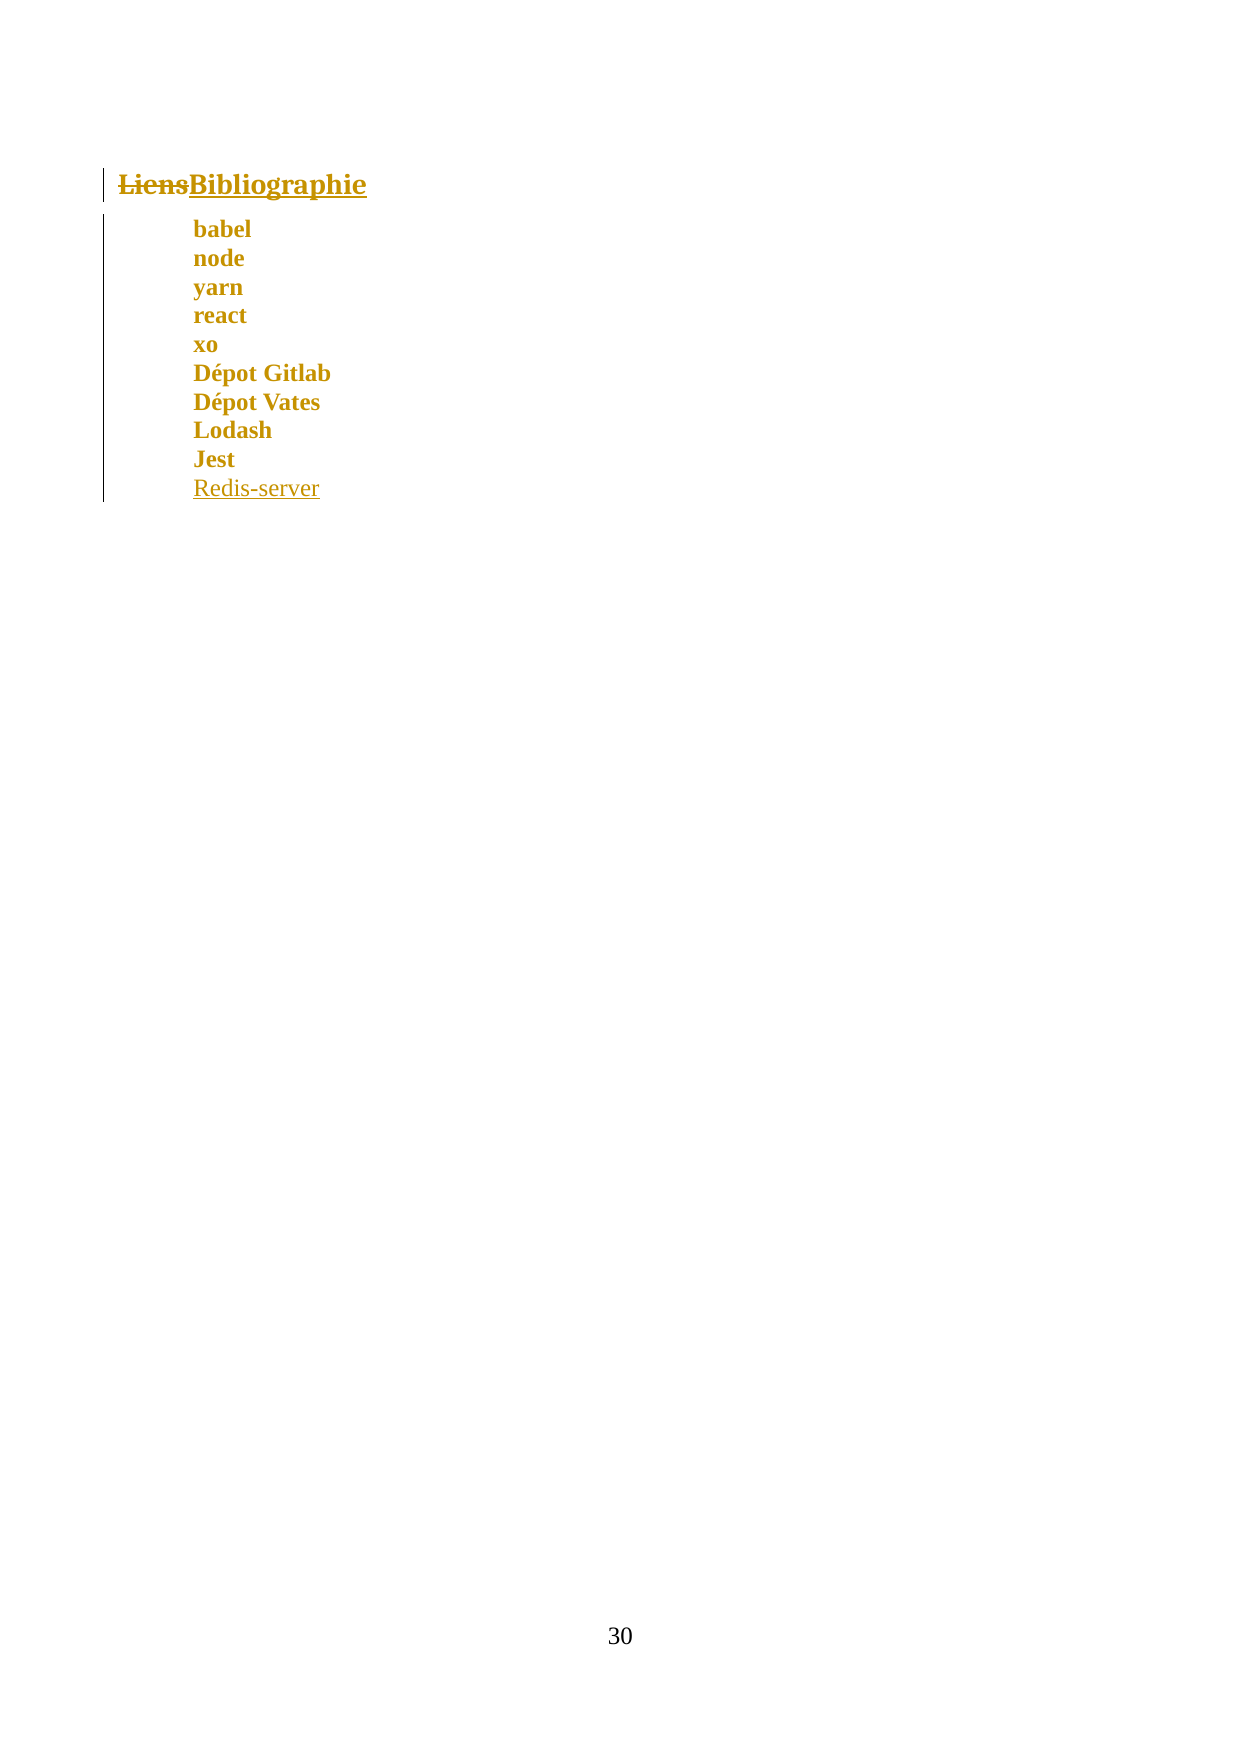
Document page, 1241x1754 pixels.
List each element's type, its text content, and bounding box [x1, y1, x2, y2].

list xo [193, 329, 1122, 358]
list node [193, 243, 1122, 272]
list babel [193, 214, 1122, 243]
list react [193, 300, 1122, 329]
list Jest [193, 444, 1122, 473]
list Lodash [193, 415, 1122, 444]
list yarn [193, 272, 1122, 300]
list Dépot Vates [193, 387, 1122, 415]
list Dépot Gitlab [193, 358, 1122, 387]
